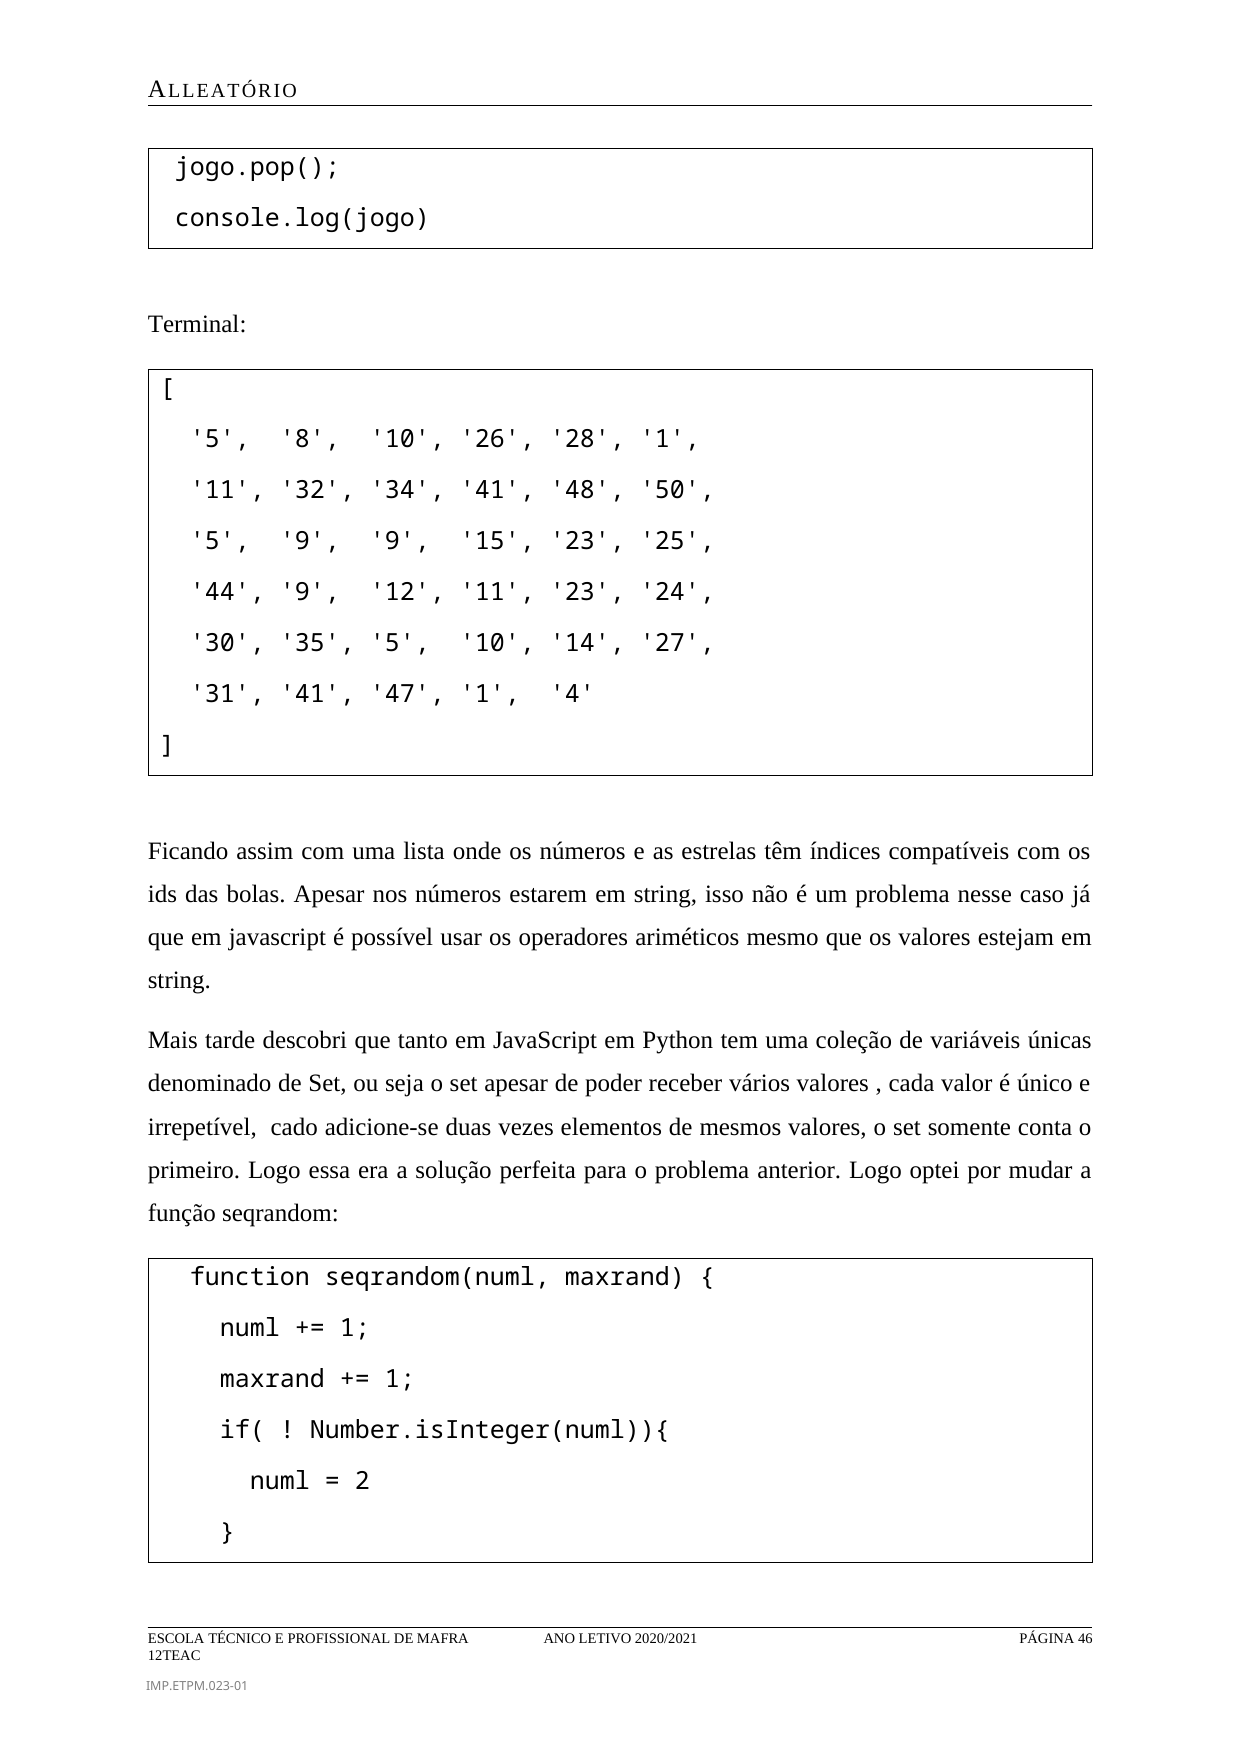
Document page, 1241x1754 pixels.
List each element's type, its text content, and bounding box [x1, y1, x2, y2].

text Mais tarde descobri que tanto em JavaScript em Python tem uma coleção de variáveis únicas denominado de Set, ou seja o set apesar de poder receber vários valores , cada valor é único e irrepetível, cado adicione-se duas vezes elementos de mesmos valores, o set somente conta o primeiro. Logo essa era a solução perfeita para o problema anterior. Logo optei por mudar a função seqrandom: [148, 1025, 1092, 1227]
text Terminal: [148, 309, 1092, 338]
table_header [149, 1259, 1092, 1562]
table_header [ '5', '8', '10', '26', '28', '1', '11', '32', '34', '41', '48', '50', '5', '9', '9', '15', '23', '25', '44', '9', '12', '11', '23', '24', '30', '35', '5', '10', '14', '27', '31', '41', '47', '1', '4' ] [149, 370, 1092, 775]
text Ficando assim com uma lista onde os números e as estrelas têm índices compatíveis com os ids das bolas. Apesar nos números estarem em string, isso não é um problema nesse caso já que em javascript é possível usar os operadores ariméticos mesmo que os valores estejam em string. [148, 836, 1092, 994]
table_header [149, 149, 1092, 248]
